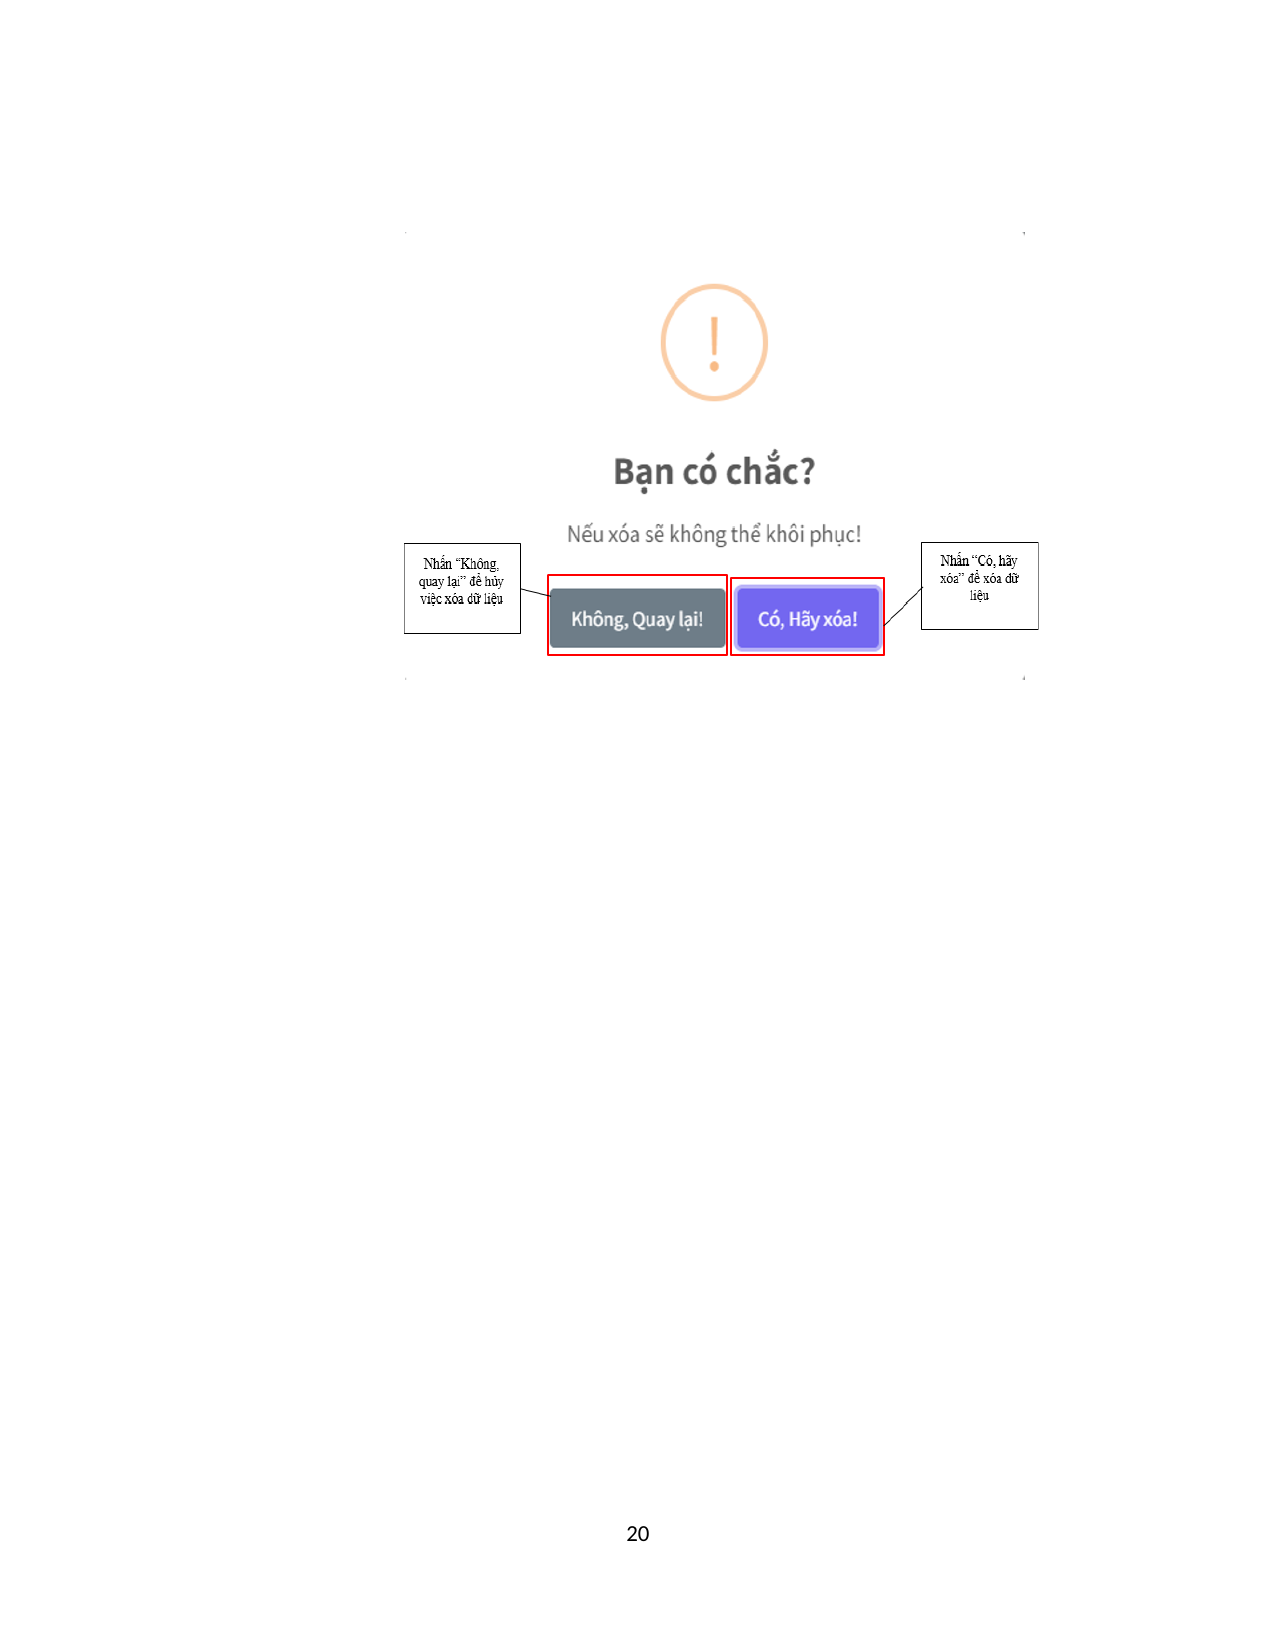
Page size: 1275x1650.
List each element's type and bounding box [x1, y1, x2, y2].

picture [337, 150, 1147, 755]
